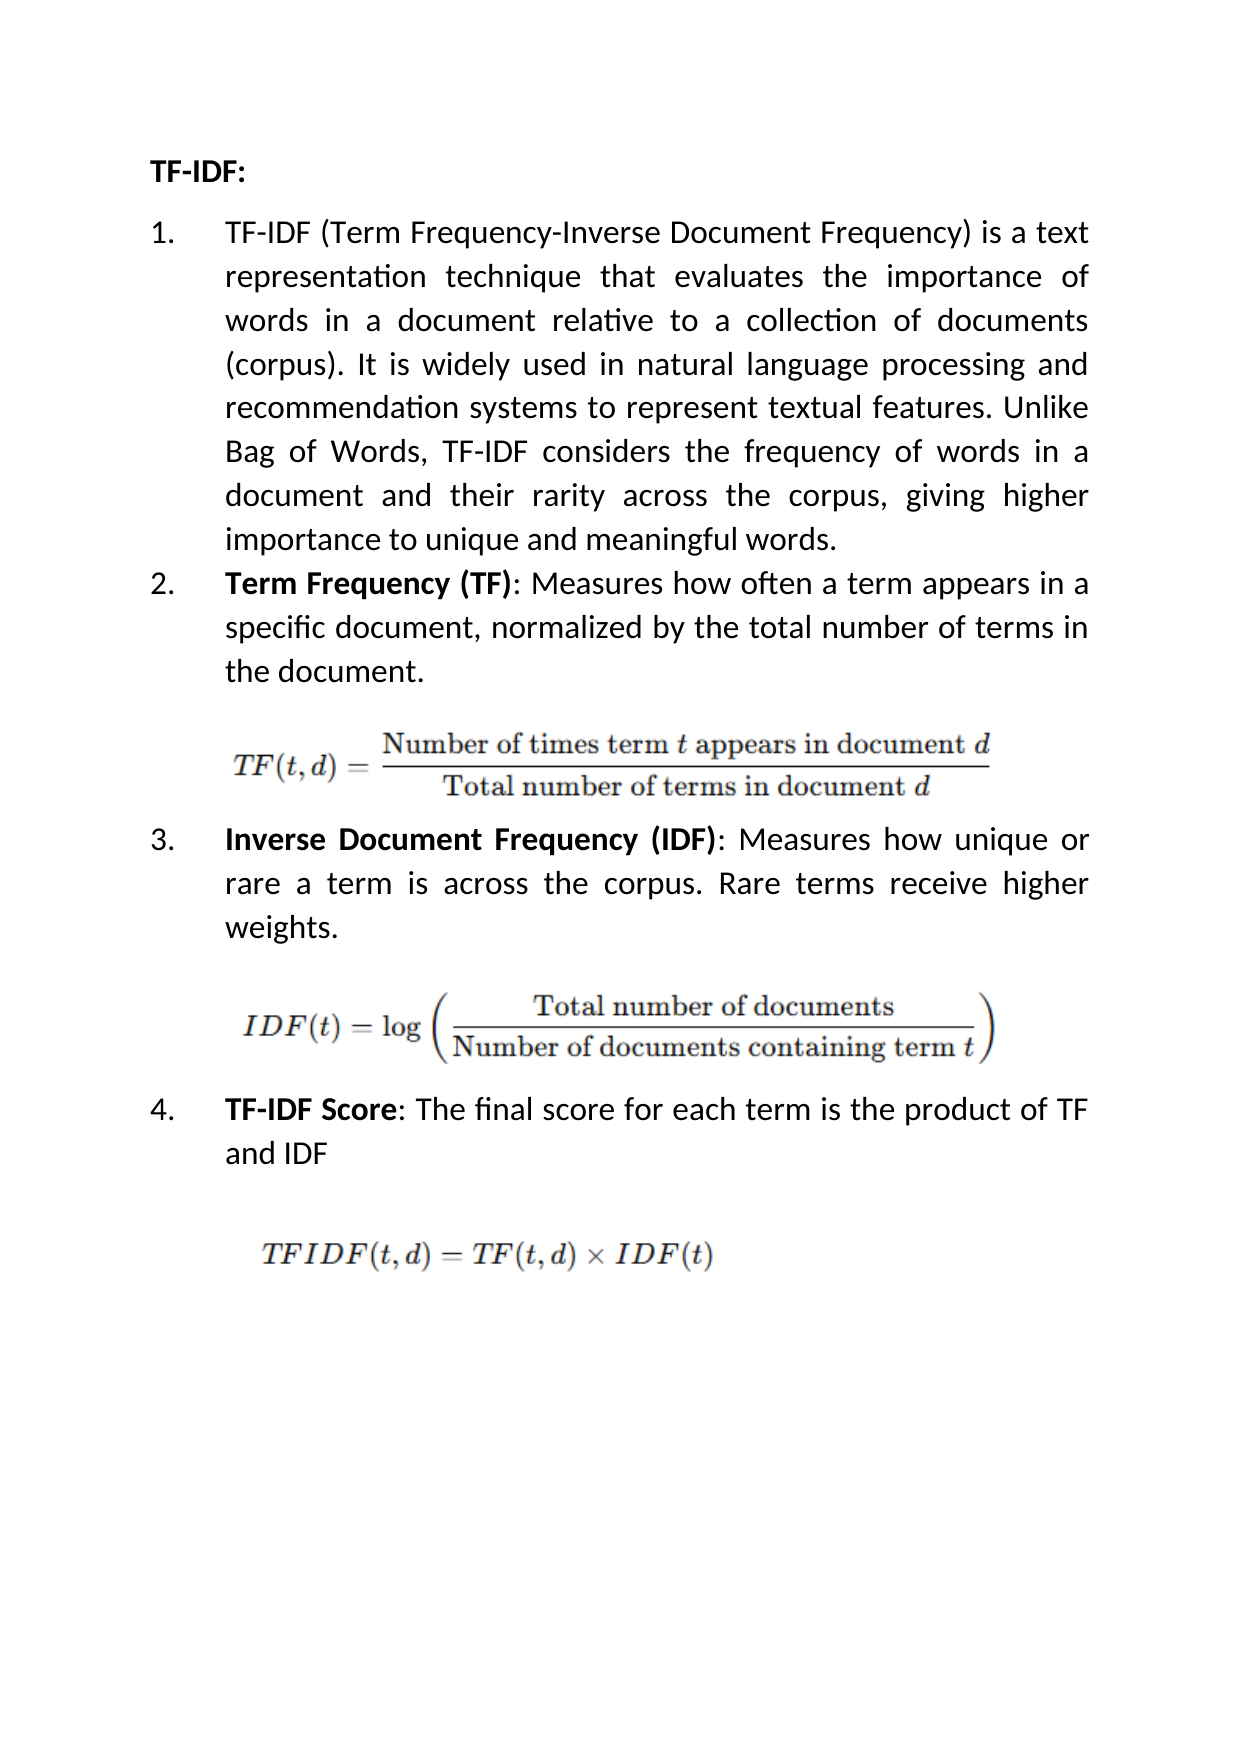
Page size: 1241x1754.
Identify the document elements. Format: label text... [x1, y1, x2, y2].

picture [225, 950, 1001, 1086]
picture [225, 1220, 755, 1297]
list Term Frequency (TF): Measures how often a term appears in a specific document, normalized by the total number of terms in the document. [150, 562, 1090, 691]
list TF-IDF Score: The final score for each term is the product of TF and IDF [150, 1088, 1090, 1173]
text TF-IDF: [150, 150, 1090, 191]
picture [225, 694, 1038, 816]
list Inverse Document Frequency (IDF): Measures how unique or rare a term is across the corpus. Rare terms receive higher weights. [150, 818, 1090, 947]
list TF-IDF (Term Frequency-Inverse Document Frequency) is a text representation technique that evaluates the importance of words in a document relative to a collection of documents (corpus). It is widely used in natural language processing and recommendation systems to represent textual features. Unlike Bag of Words, TF-IDF considers the frequency of words in a document and their rarity across the corpus, giving higher importance to unique and meaningful words. [150, 211, 1090, 559]
